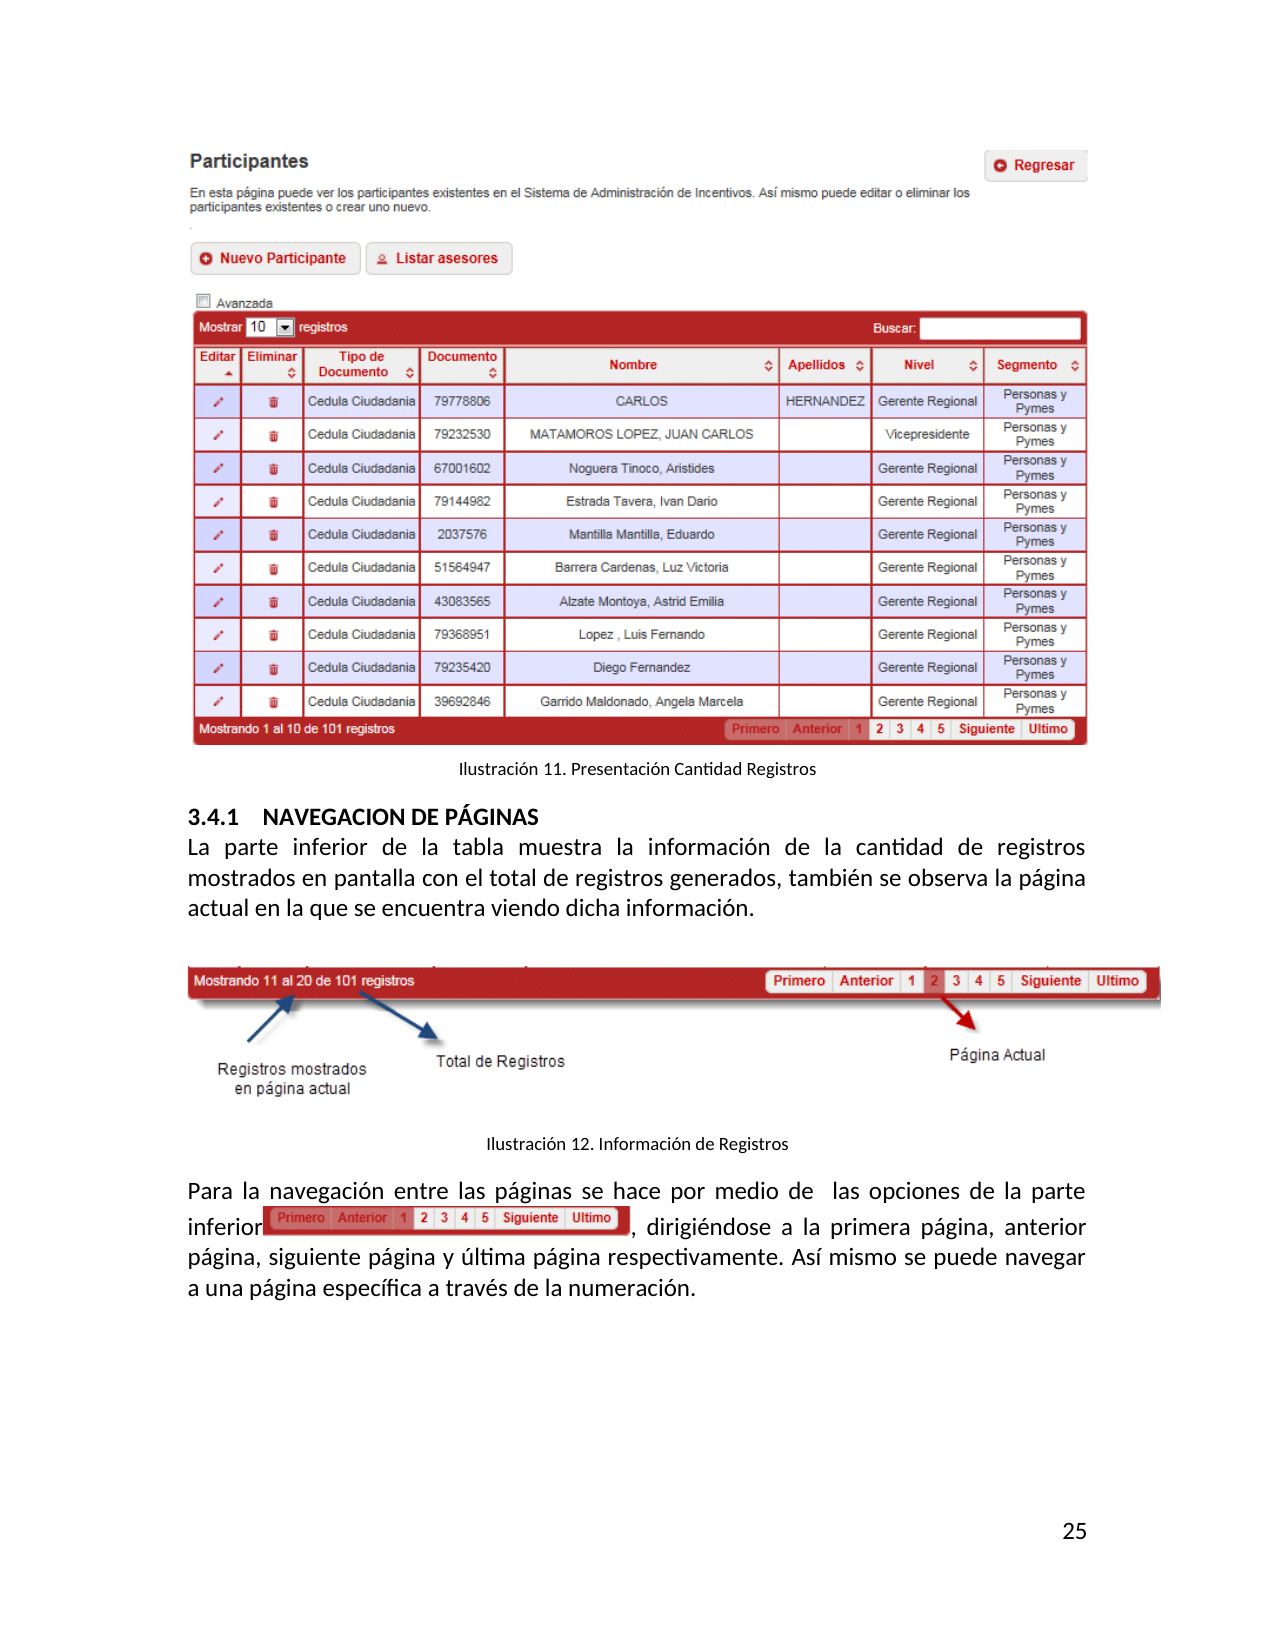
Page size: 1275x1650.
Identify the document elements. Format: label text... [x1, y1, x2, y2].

text La parte inferior de la tabla muestra la información de la cantidad de registros mostrados en pantalla con el total de registros generados, también se observa la página actual en la que se encuentra viendo dicha información. [187, 831, 1087, 923]
text Ilustración 12. Información de Registros [187, 1132, 1087, 1155]
picture [187, 150, 1088, 745]
text Ilustración 11. Presentación Cantidad Registros [187, 757, 1087, 780]
subtitle NAVEGACION DE PÁGINAS [187, 801, 1087, 831]
picture [187, 965, 1161, 1120]
picture [262, 1206, 631, 1236]
text Para la navegación entre las páginas se hace por medio de las opciones de la parte inferior, dirigiéndose a la primera página, anterior página, siguiente página y última página respectivamente. Así mismo se puede navegar a una página específica a través de la numeración. [187, 1176, 1087, 1302]
